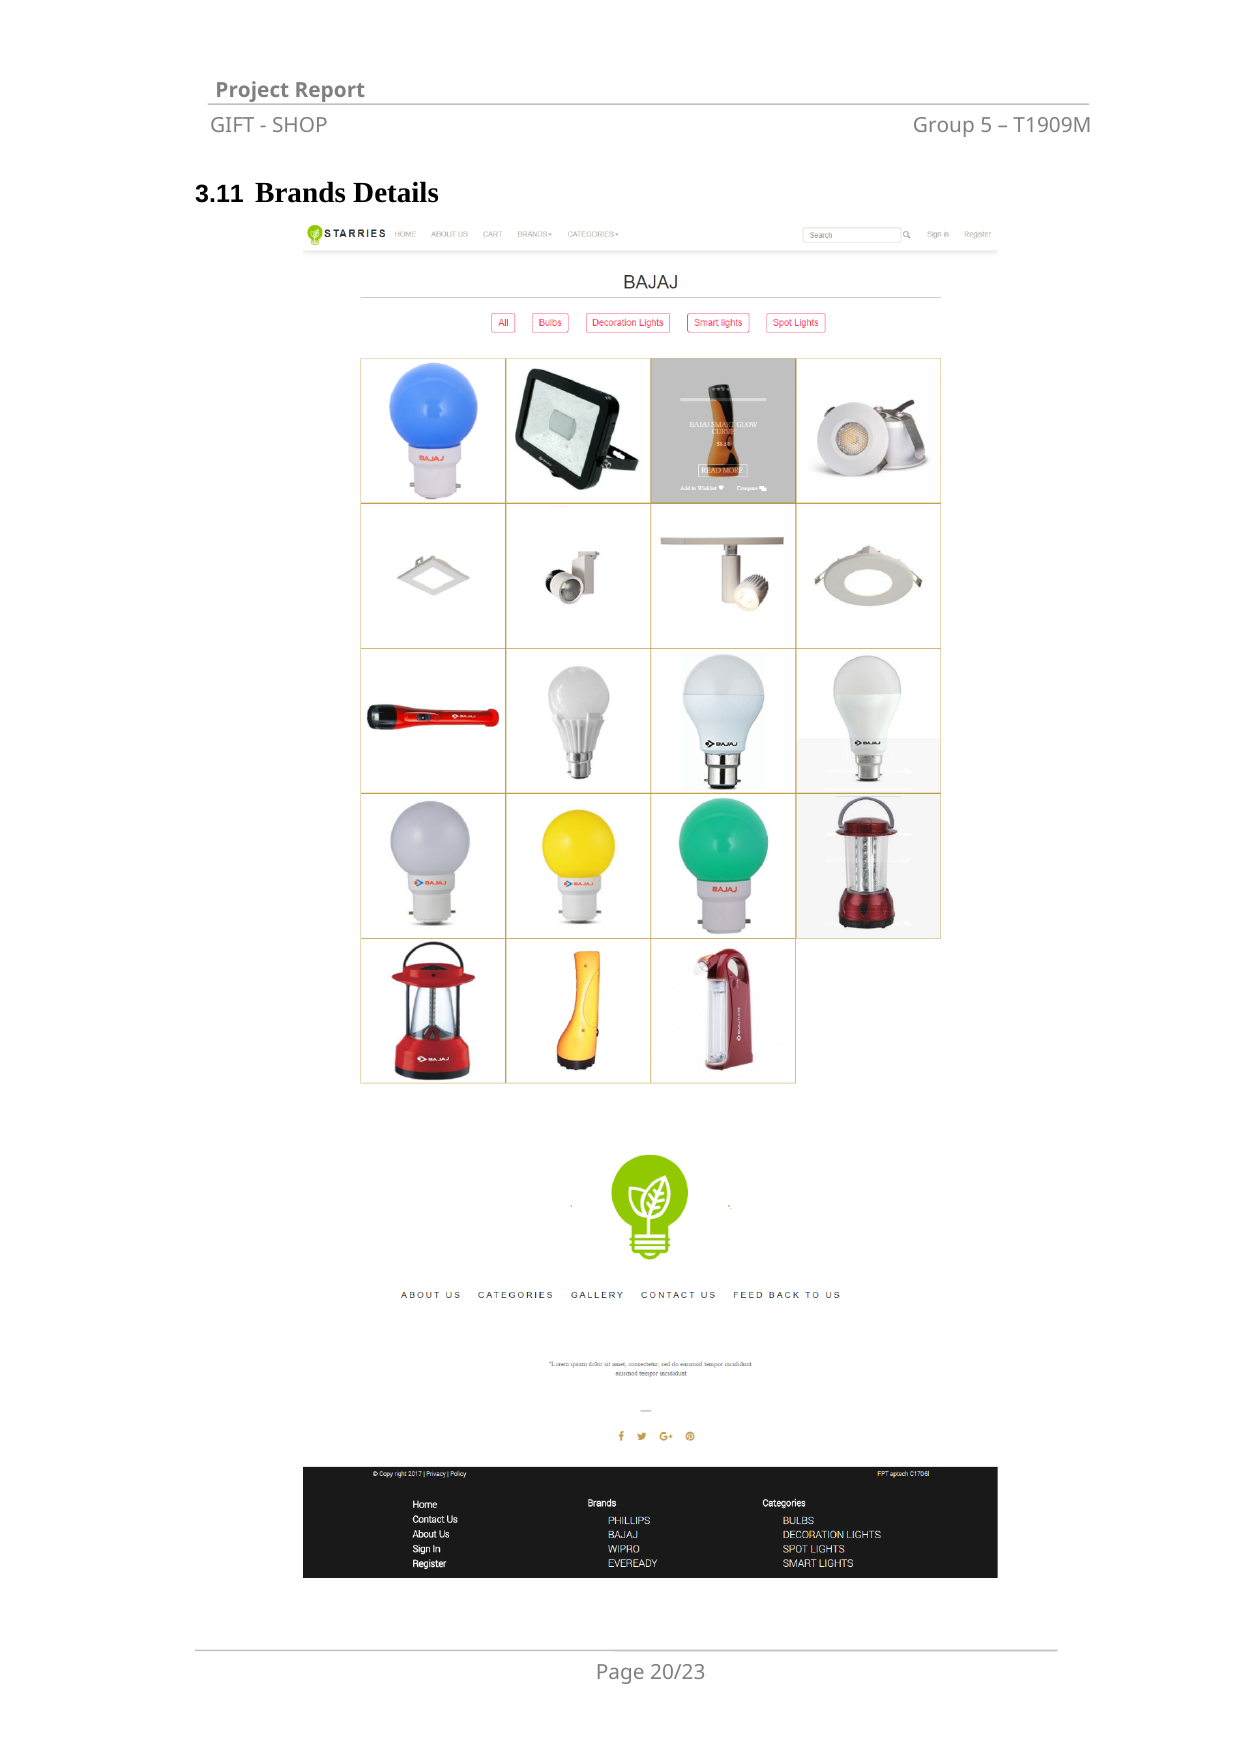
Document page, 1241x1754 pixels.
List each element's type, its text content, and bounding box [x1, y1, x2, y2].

subtitle Brands Details [195, 175, 1106, 209]
picture [303, 221, 998, 1578]
